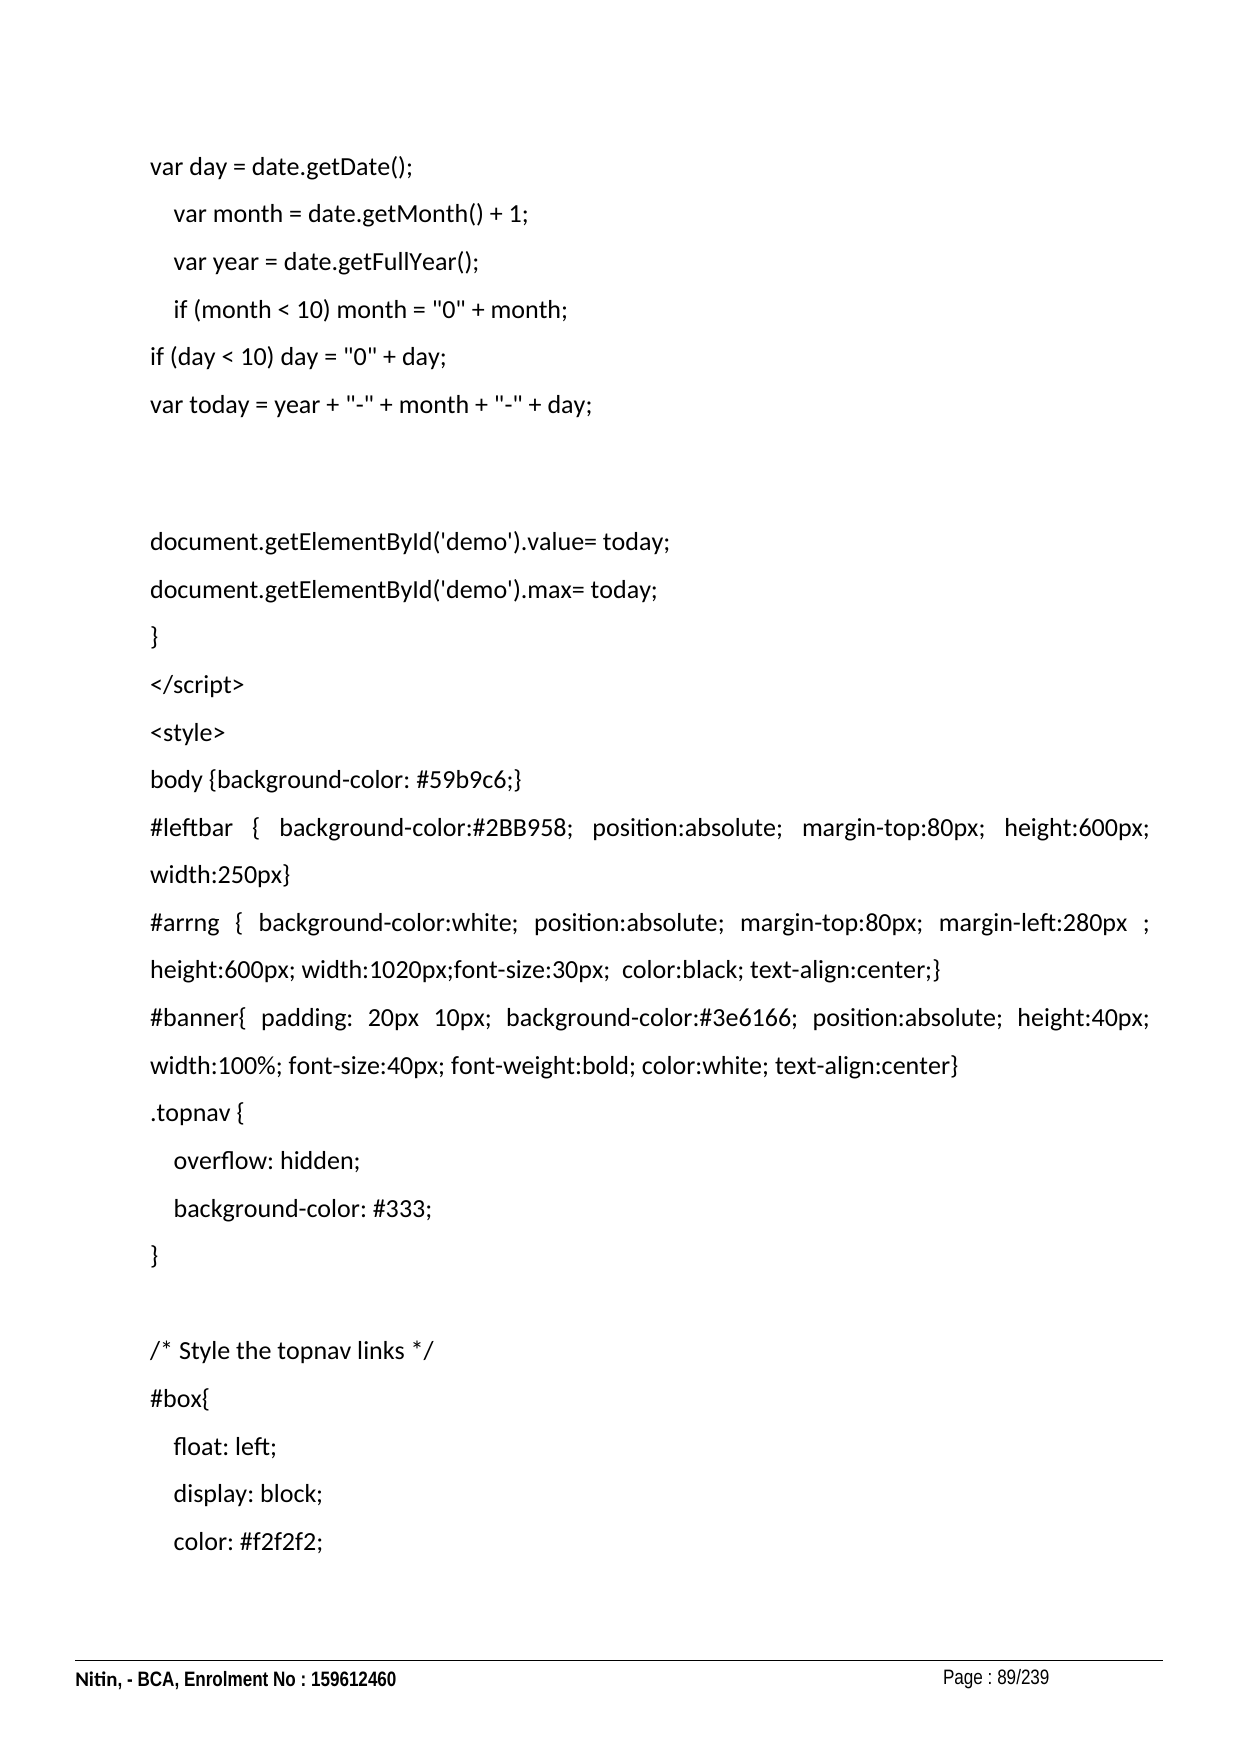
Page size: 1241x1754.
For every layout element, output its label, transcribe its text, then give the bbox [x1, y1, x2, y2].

text color: #f2f2f2; [150, 1525, 1152, 1557]
text #box{ [150, 1382, 1152, 1414]
text #banner{ padding: 20px 10px; background-color:#3e6166; position:absolute; height:40px; width:100%; font-size:40px; font-weight:bold; color:white; text-align:center} [150, 1001, 1152, 1081]
text var today = year + "-" + month + "-" + day; [150, 388, 1152, 420]
text var day = date.getDate(); [150, 150, 1152, 182]
text <style> [150, 716, 1152, 747]
text display: block; [150, 1477, 1152, 1509]
text body {background-color: #59b9c6;} [150, 763, 1152, 795]
text #leftbar { background-color:#2BB958; position:absolute; margin-top:80px; height:600px; width:250px} [150, 811, 1152, 890]
text document.getElementById('demo').value= today; [150, 525, 1152, 557]
text if (month < 10) month = "0" + month; [150, 293, 1152, 324]
text } [150, 620, 1152, 652]
text float: left; [150, 1430, 1152, 1461]
text #arrng { background-color:white; position:absolute; margin-top:80px; margin-left:280px ; height:600px; width:1020px;font-size:30px; color:black; text-align:center;} [150, 906, 1152, 985]
text background-color: #333; [150, 1192, 1152, 1223]
text </script> [150, 668, 1152, 700]
text if (day < 10) day = "0" + day; [150, 340, 1152, 372]
text var year = date.getFullYear(); [150, 245, 1152, 277]
text /* Style the topnav links */ [150, 1334, 1152, 1366]
text overflow: hidden; [150, 1144, 1152, 1176]
text document.getElementById('demo').max= today; [150, 573, 1152, 604]
text } [150, 1239, 1152, 1271]
text .topnav { [150, 1096, 1152, 1128]
text var month = date.getMonth() + 1; [150, 198, 1152, 229]
